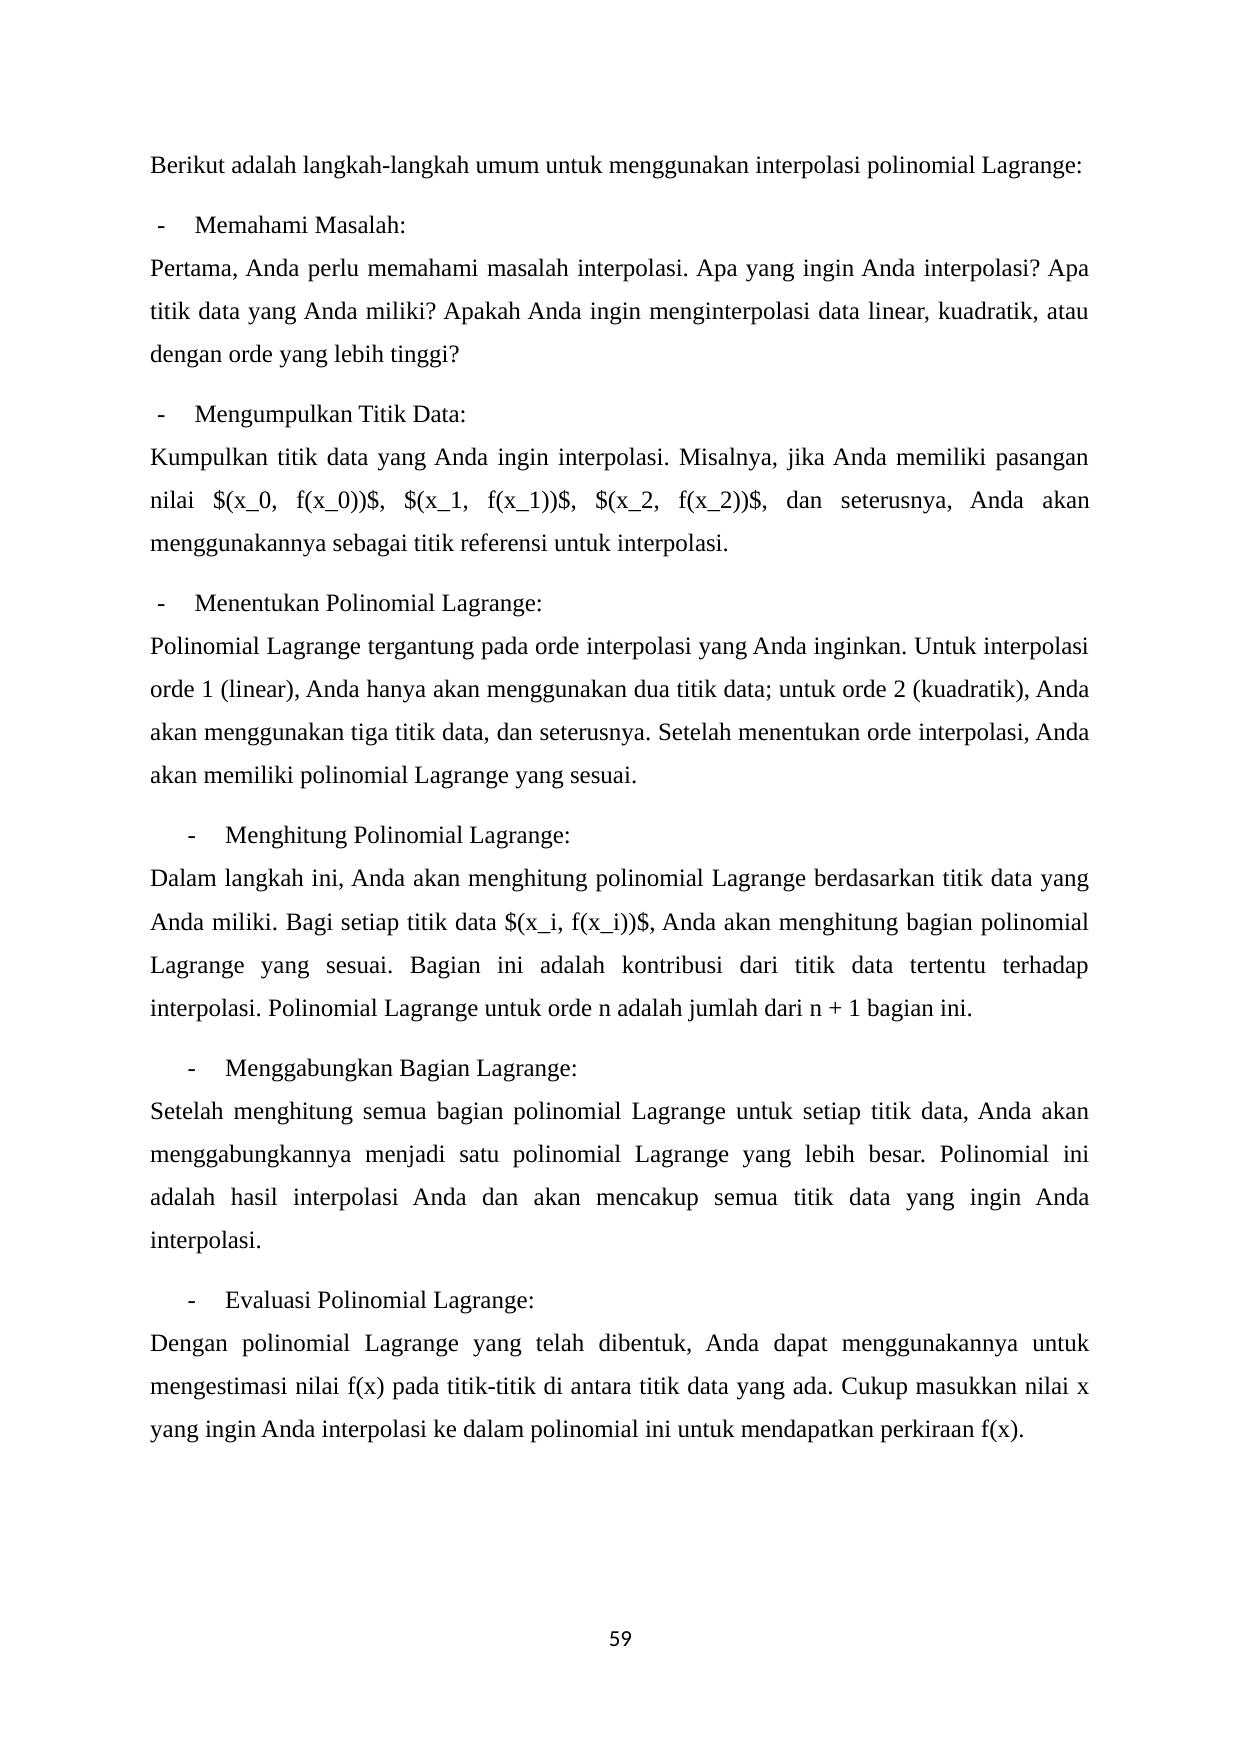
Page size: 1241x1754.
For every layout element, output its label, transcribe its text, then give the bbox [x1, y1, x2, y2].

list Mengumpulkan Titik Data: [157, 399, 1090, 428]
list Memahami Masalah: [157, 210, 1090, 238]
list Evaluasi Polinomial Lagrange: [187, 1285, 1090, 1314]
list Menggabungkan Bagian Lagrange: [187, 1053, 1090, 1081]
text Kumpulkan titik data yang Anda ingin interpolasi. Misalnya, jika Anda memiliki pasangan nilai $(x_0, f(x_0))$, $(x_1, f(x_1))$, $(x_2, f(x_2))$, dan seterusnya, Anda akan menggunakannya sebagai titik referensi untuk interpolasi. [150, 442, 1090, 557]
text Berikut adalah langkah-langkah umum untuk menggunakan interpolasi polinomial Lagrange: [150, 150, 1090, 179]
text Setelah menghitung semua bagian polinomial Lagrange untuk setiap titik data, Anda akan menggabungkannya menjadi satu polinomial Lagrange yang lebih besar. Polinomial ini adalah hasil interpolasi Anda dan akan mencakup semua titik data yang ingin Anda interpolasi. [150, 1096, 1090, 1254]
text Dalam langkah ini, Anda akan menghitung polinomial Lagrange berdasarkan titik data yang Anda miliki. Bagi setiap titik data $(x_i, f(x_i))$, Anda akan menghitung bagian polinomial Lagrange yang sesuai. Bagian ini adalah kontribusi dari titik data tertentu terhadap interpolasi. Polinomial Lagrange untuk orde n adalah jumlah dari n + 1 bagian ini. [150, 863, 1090, 1022]
text Polinomial Lagrange tergantung pada orde interpolasi yang Anda inginkan. Untuk interpolasi orde 1 (linear), Anda hanya akan menggunakan dua titik data; untuk orde 2 (kuadratik), Anda akan menggunakan tiga titik data, dan seterusnya. Setelah menentukan orde interpolasi, Anda akan memiliki polinomial Lagrange yang sesuai. [150, 631, 1090, 789]
list Menentukan Polinomial Lagrange: [157, 588, 1090, 617]
list Menghitung Polinomial Lagrange: [187, 820, 1090, 849]
text Dengan polinomial Lagrange yang telah dibentuk, Anda dapat menggunakannya untuk mengestimasi nilai f(x) pada titik-titik di antara titik data yang ada. Cukup masukkan nilai x yang ingin Anda interpolasi ke dalam polinomial ini untuk mendapatkan perkiraan f(x). [150, 1328, 1090, 1443]
text Pertama, Anda perlu memahami masalah interpolasi. Apa yang ingin Anda interpolasi? Apa titik data yang Anda miliki? Apakah Anda ingin menginterpolasi data linear, kuadratik, atau dengan orde yang lebih tinggi? [150, 253, 1090, 368]
